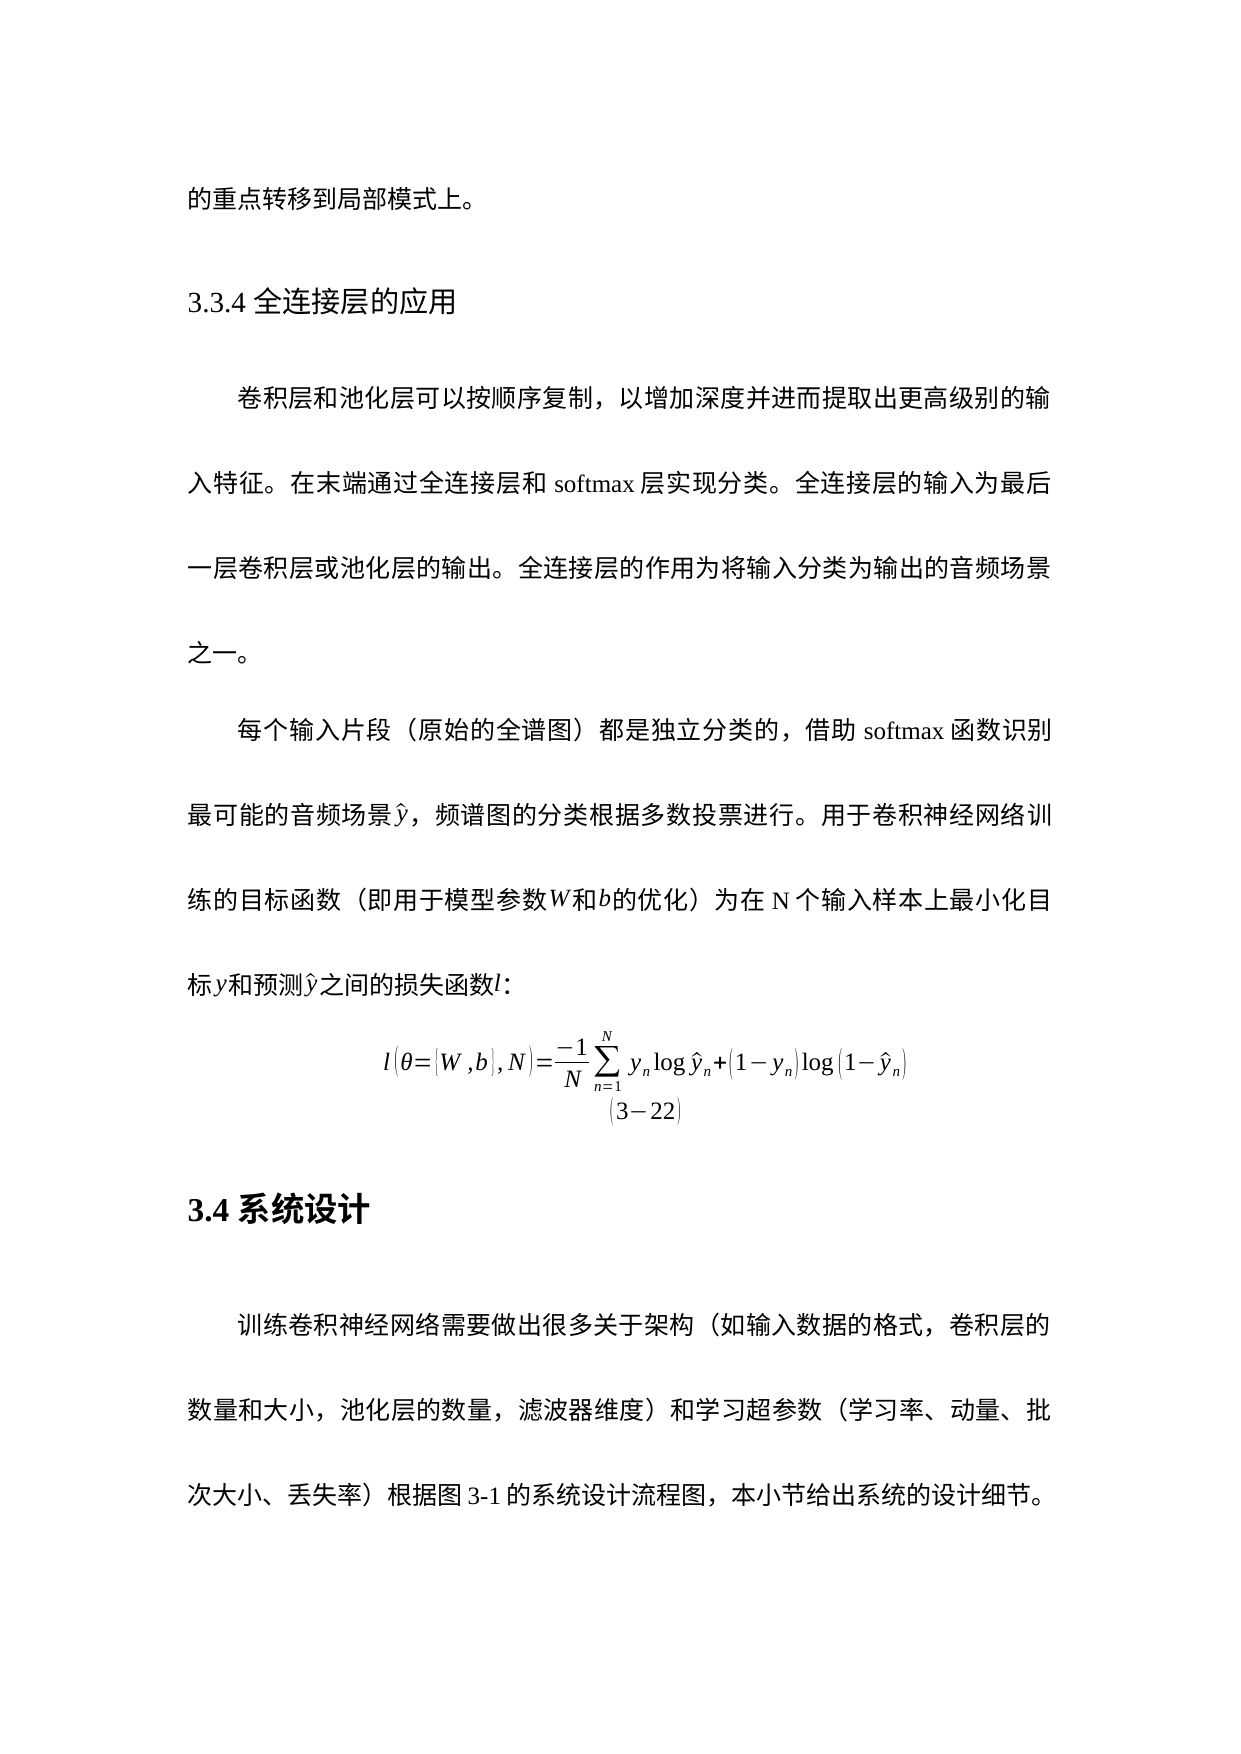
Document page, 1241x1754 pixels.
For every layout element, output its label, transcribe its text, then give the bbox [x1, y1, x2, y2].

text 训练卷积神经网络需要做出很多关于架构（如输入数据的格式，卷积层的数量和大小，池化层的数量，滤波器维度）和学习超参数（学习率、动量、批次大小、丢失率）根据图3-1的系统设计流程图，本小节给出系统的设计细节。 [187, 1290, 1053, 1528]
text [187, 164, 1053, 232]
text 卷积层和池化层可以按顺序复制，以增加深度并进而提取出更高级别的输入特征。在末端通过全连接层和softmax层实现分类。全连接层的输入为最后一层卷积层或池化层的输出。全连接层的作用为将输入分类为输出的音频场景之一。 [187, 363, 1053, 686]
subtitle 3.3.4 全连接层的应用 [187, 266, 1053, 334]
subtitle 3.4 系统设计 [187, 1173, 1053, 1241]
text 每个输入片段（原始的全谱图）都是独立分类的，借助softmax函数识别最可能的音频场景，频谱图的分类根据多数投票进行。用于卷积神经网络训练的目标函数（即用于模型参数和的优化）为在N个输入样本上最小化目标和预测之间的损失函数： [187, 695, 1053, 1017]
